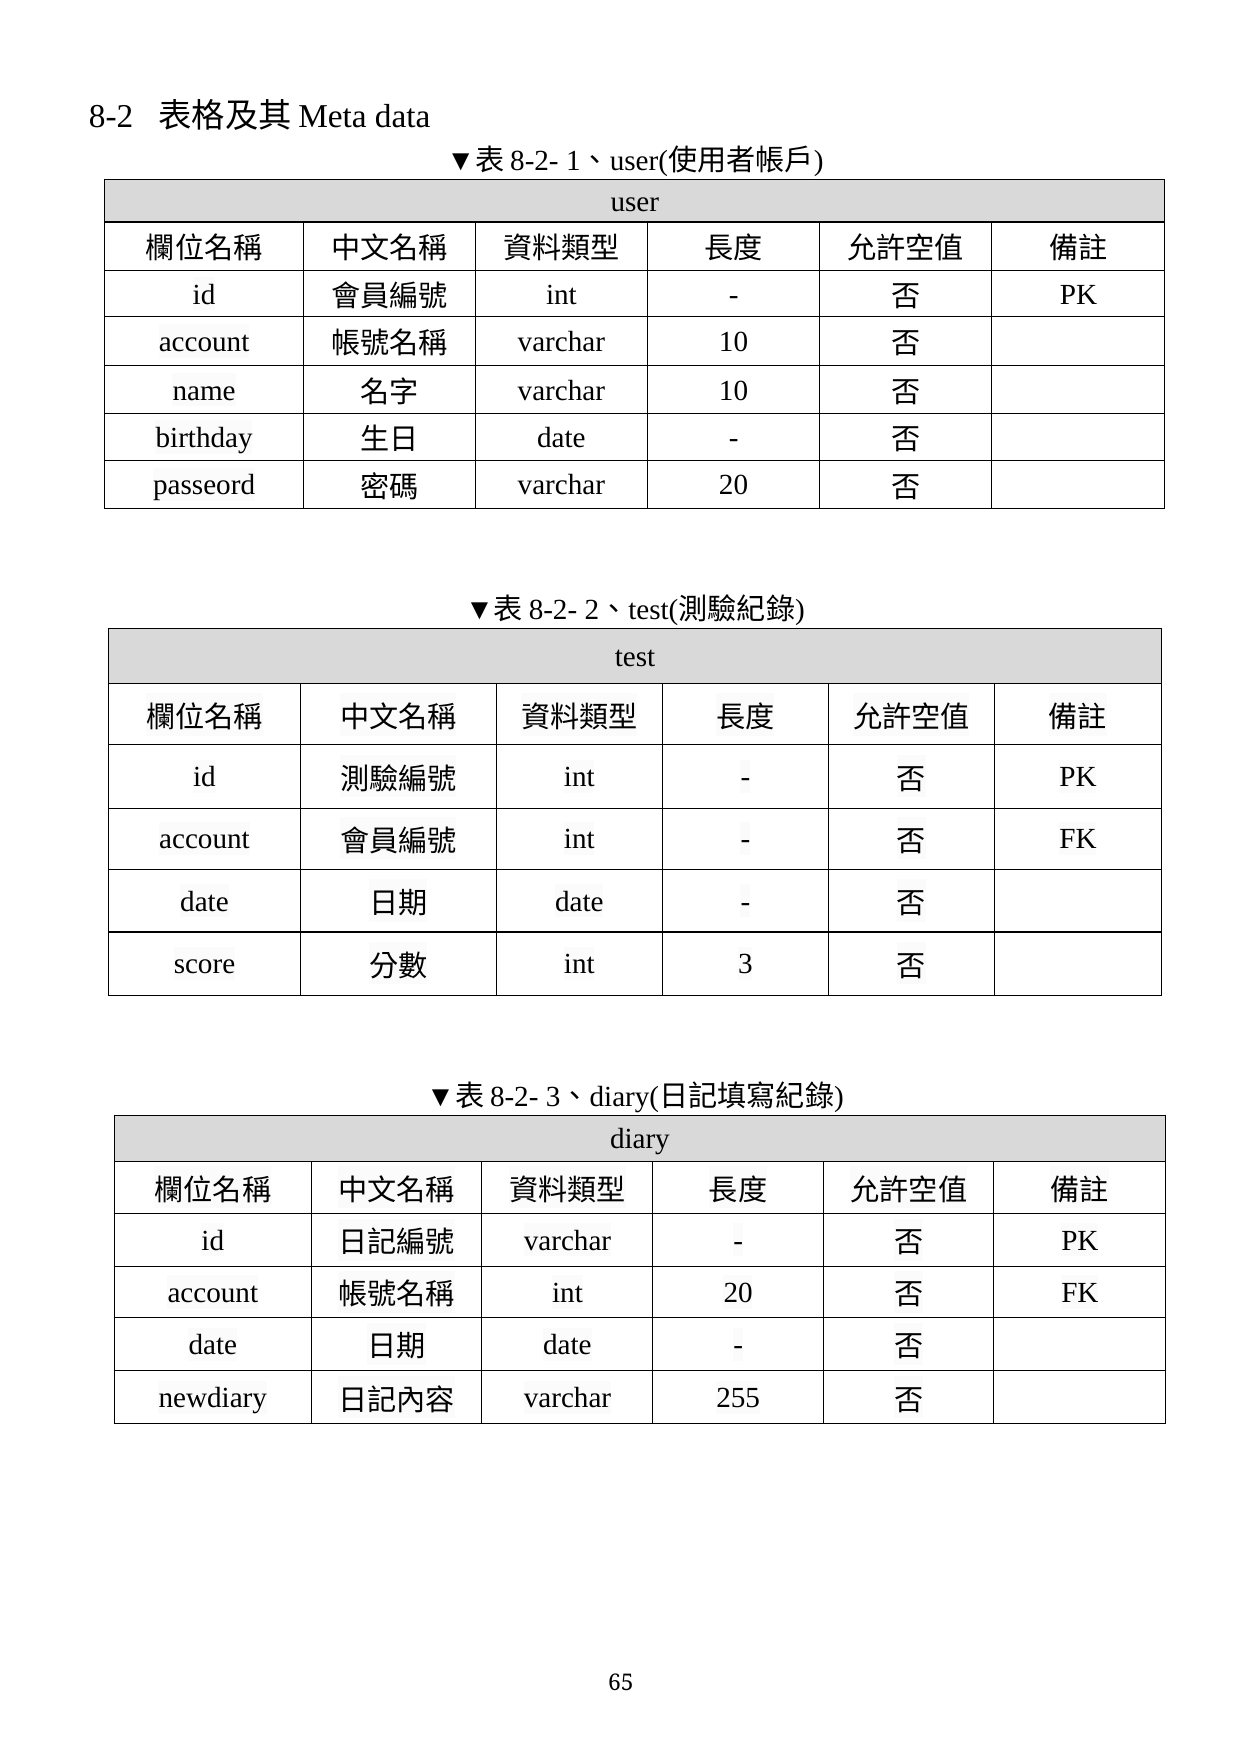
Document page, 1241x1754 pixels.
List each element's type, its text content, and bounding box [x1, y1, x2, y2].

table_header test [109, 629, 1161, 683]
table_cell birthday [105, 414, 303, 459]
table_cell 否 [829, 933, 994, 994]
table_cell 中文名稱 [304, 223, 475, 270]
table_cell 帳號名稱 [304, 317, 475, 365]
table_cell PK [995, 745, 1161, 807]
table_cell 資料類型 [497, 684, 662, 744]
table_cell 否 [824, 1371, 993, 1423]
table_cell [992, 317, 1164, 365]
table_cell varchar [476, 317, 647, 365]
table_cell 否 [824, 1267, 993, 1317]
table_cell date [497, 870, 662, 931]
table_cell 否 [824, 1214, 993, 1266]
table_cell 否 [820, 317, 991, 365]
text ▼表8-2- 3、diary(日記填寫紀錄) [62, 1072, 1207, 1114]
table_cell 否 [824, 1318, 993, 1370]
table_cell 20 [648, 461, 819, 508]
table_cell 備註 [995, 684, 1161, 744]
table_cell date [109, 870, 300, 931]
text ▼表8-2- 2、test(測驗紀錄) [62, 586, 1207, 628]
table_cell int [482, 1267, 652, 1317]
table_cell 中文名稱 [312, 1162, 481, 1212]
table_header user [105, 180, 1164, 221]
table_cell varchar [476, 461, 647, 508]
table_cell [992, 461, 1164, 508]
table_cell [994, 1371, 1165, 1423]
table_cell date [476, 414, 647, 459]
table_cell int [497, 809, 662, 868]
table_cell 否 [829, 870, 994, 931]
table_cell varchar [482, 1371, 652, 1423]
table_cell FK [995, 809, 1161, 868]
table_cell account [109, 809, 300, 868]
table_cell PK [992, 271, 1164, 316]
table_cell PK [994, 1214, 1165, 1266]
table_cell 否 [820, 366, 991, 413]
table_cell id [109, 745, 300, 807]
table_cell 允許空值 [824, 1162, 993, 1212]
table_cell 日記內容 [312, 1371, 481, 1423]
table_cell 名字 [304, 366, 475, 413]
table_cell FK [994, 1267, 1165, 1317]
table_cell int [497, 745, 662, 807]
table_cell - [663, 870, 828, 931]
table_cell 否 [829, 809, 994, 868]
table_cell 長度 [648, 223, 819, 270]
table_cell id [115, 1214, 311, 1266]
table_cell 否 [829, 745, 994, 807]
table_header diary [115, 1116, 1165, 1161]
table_cell - [663, 745, 828, 807]
table_cell 20 [653, 1267, 823, 1317]
text ▼表8-2- 1、user(使用者帳戶) [62, 137, 1207, 179]
table_cell - [648, 271, 819, 316]
table_cell 欄位名稱 [105, 223, 303, 270]
table_cell 欄位名稱 [109, 684, 300, 744]
table_cell 分數 [301, 933, 496, 994]
table_cell date [482, 1318, 652, 1370]
table_cell 會員編號 [304, 271, 475, 316]
table_cell 日期 [301, 870, 496, 931]
table_cell 允許空值 [820, 223, 991, 270]
table_cell 密碼 [304, 461, 475, 508]
table_cell account [115, 1267, 311, 1317]
table_cell 帳號名稱 [312, 1267, 481, 1317]
table_cell 資料類型 [476, 223, 647, 270]
table_cell 備註 [992, 223, 1164, 270]
table_cell 日期 [312, 1318, 481, 1370]
table_cell 3 [663, 933, 828, 994]
table_cell account [105, 317, 303, 365]
table_cell 10 [648, 317, 819, 365]
table_cell int [497, 933, 662, 994]
table_cell 長度 [653, 1162, 823, 1212]
table_cell 10 [648, 366, 819, 413]
table_cell [992, 366, 1164, 413]
table_cell - [648, 414, 819, 459]
table_cell 欄位名稱 [115, 1162, 311, 1212]
table_cell 中文名稱 [301, 684, 496, 744]
table_cell 資料類型 [482, 1162, 652, 1212]
table_cell 否 [820, 271, 991, 316]
table_cell [995, 933, 1161, 994]
table_cell 否 [820, 414, 991, 459]
table_cell [992, 414, 1164, 459]
table_cell passeord [105, 461, 303, 508]
table_cell - [653, 1214, 823, 1266]
table_cell 長度 [663, 684, 828, 744]
table_cell id [105, 271, 303, 316]
table_cell 生日 [304, 414, 475, 459]
table_cell date [115, 1318, 311, 1370]
table_cell newdiary [115, 1371, 311, 1423]
subtitle 8-2 表格及其Meta data [89, 88, 1207, 137]
table_cell varchar [476, 366, 647, 413]
table_cell 允許空值 [829, 684, 994, 744]
table_cell int [476, 271, 647, 316]
table_cell [994, 1318, 1165, 1370]
table_cell 備註 [994, 1162, 1165, 1212]
table_cell varchar [482, 1214, 652, 1266]
table_cell 日記編號 [312, 1214, 481, 1266]
table_cell 測驗編號 [301, 745, 496, 807]
table_cell 會員編號 [301, 809, 496, 868]
table_cell 255 [653, 1371, 823, 1423]
table_cell 否 [820, 461, 991, 508]
table_cell name [105, 366, 303, 413]
table_cell [995, 870, 1161, 931]
table_cell score [109, 933, 300, 994]
table_cell - [663, 809, 828, 868]
table_cell - [653, 1318, 823, 1370]
